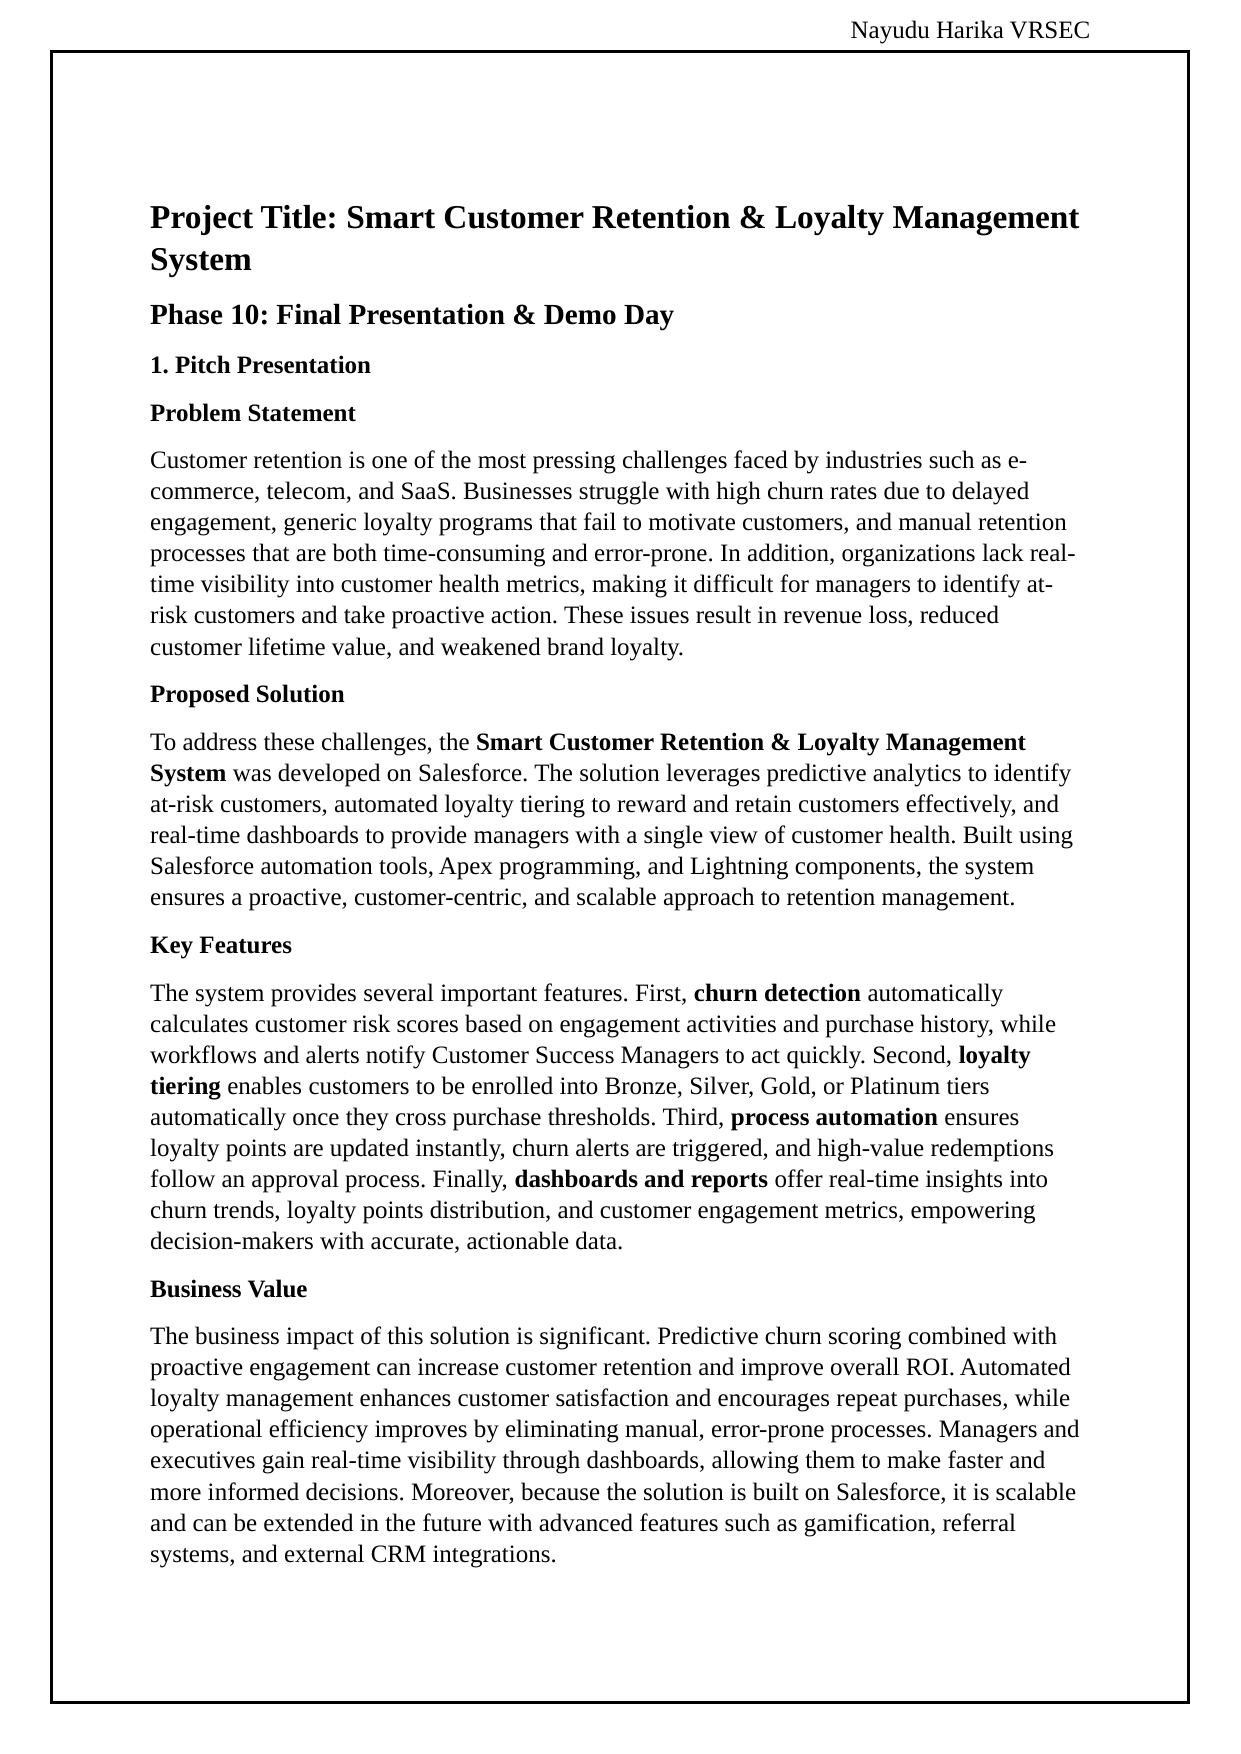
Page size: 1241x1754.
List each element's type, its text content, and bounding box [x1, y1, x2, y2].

text Problem Statement [150, 398, 1090, 426]
text Customer retention is one of the most pressing challenges faced by industries such as e-commerce, telecom, and SaaS. Businesses struggle with high churn rates due to delayed engagement, generic loyalty programs that fail to motivate customers, and manual retention processes that are both time-consuming and error-prone. In addition, organizations lack real-time visibility into customer health metrics, making it difficult for managers to identify at-risk customers and take proactive action. These issues result in revenue loss, reduced customer lifetime value, and weakened brand loyalty. [150, 445, 1090, 660]
text Phase 10: Final Presentation & Demo Day [150, 297, 1090, 331]
text The business impact of this solution is significant. Predictive churn scoring combined with proactive engagement can increase customer retention and improve overall ROI. Automated loyalty management enhances customer satisfaction and encourages repeat purchases, while operational efficiency improves by eliminating manual, error-prone processes. Managers and executives gain real-time visibility through dashboards, allowing them to make faster and more informed decisions. Moreover, because the solution is built on Salesforce, it is scalable and can be extended in the future with advanced features such as gamification, referral systems, and external CRM integrations. [150, 1321, 1090, 1567]
text Project Title: Smart Customer Retention & Loyalty Management System [150, 198, 1090, 277]
text To address these challenges, the Smart Customer Retention & Loyalty Management System was developed on Salesforce. The solution leverages predictive analytics to identify at-risk customers, automated loyalty tiering to reward and retain customers effectively, and real-time dashboards to provide managers with a single view of customer health. Built using Salesforce automation tools, Apex programming, and Lightning components, the system ensures a proactive, customer-centric, and scalable approach to retention management. [150, 727, 1090, 911]
text The system provides several important features. First, churn detection automatically calculates customer risk scores based on engagement activities and purchase history, while workflows and alerts notify Customer Success Managers to act quickly. Second, loyalty tiering enables customers to be enrolled into Bronze, Silver, Gold, or Platinum tiers automatically once they cross purchase thresholds. Third, process automation ensures loyalty points are updated instantly, churn alerts are triggered, and high-value redemptions follow an approval process. Finally, dashboards and reports offer real-time insights into churn trends, loyalty points distribution, and customer engagement metrics, empowering decision-makers with accurate, actionable data. [150, 978, 1090, 1255]
text Proposed Solution [150, 679, 1090, 708]
text 1. Pitch Presentation [150, 350, 1090, 379]
text Business Value [150, 1274, 1090, 1302]
text Key Features [150, 930, 1090, 959]
